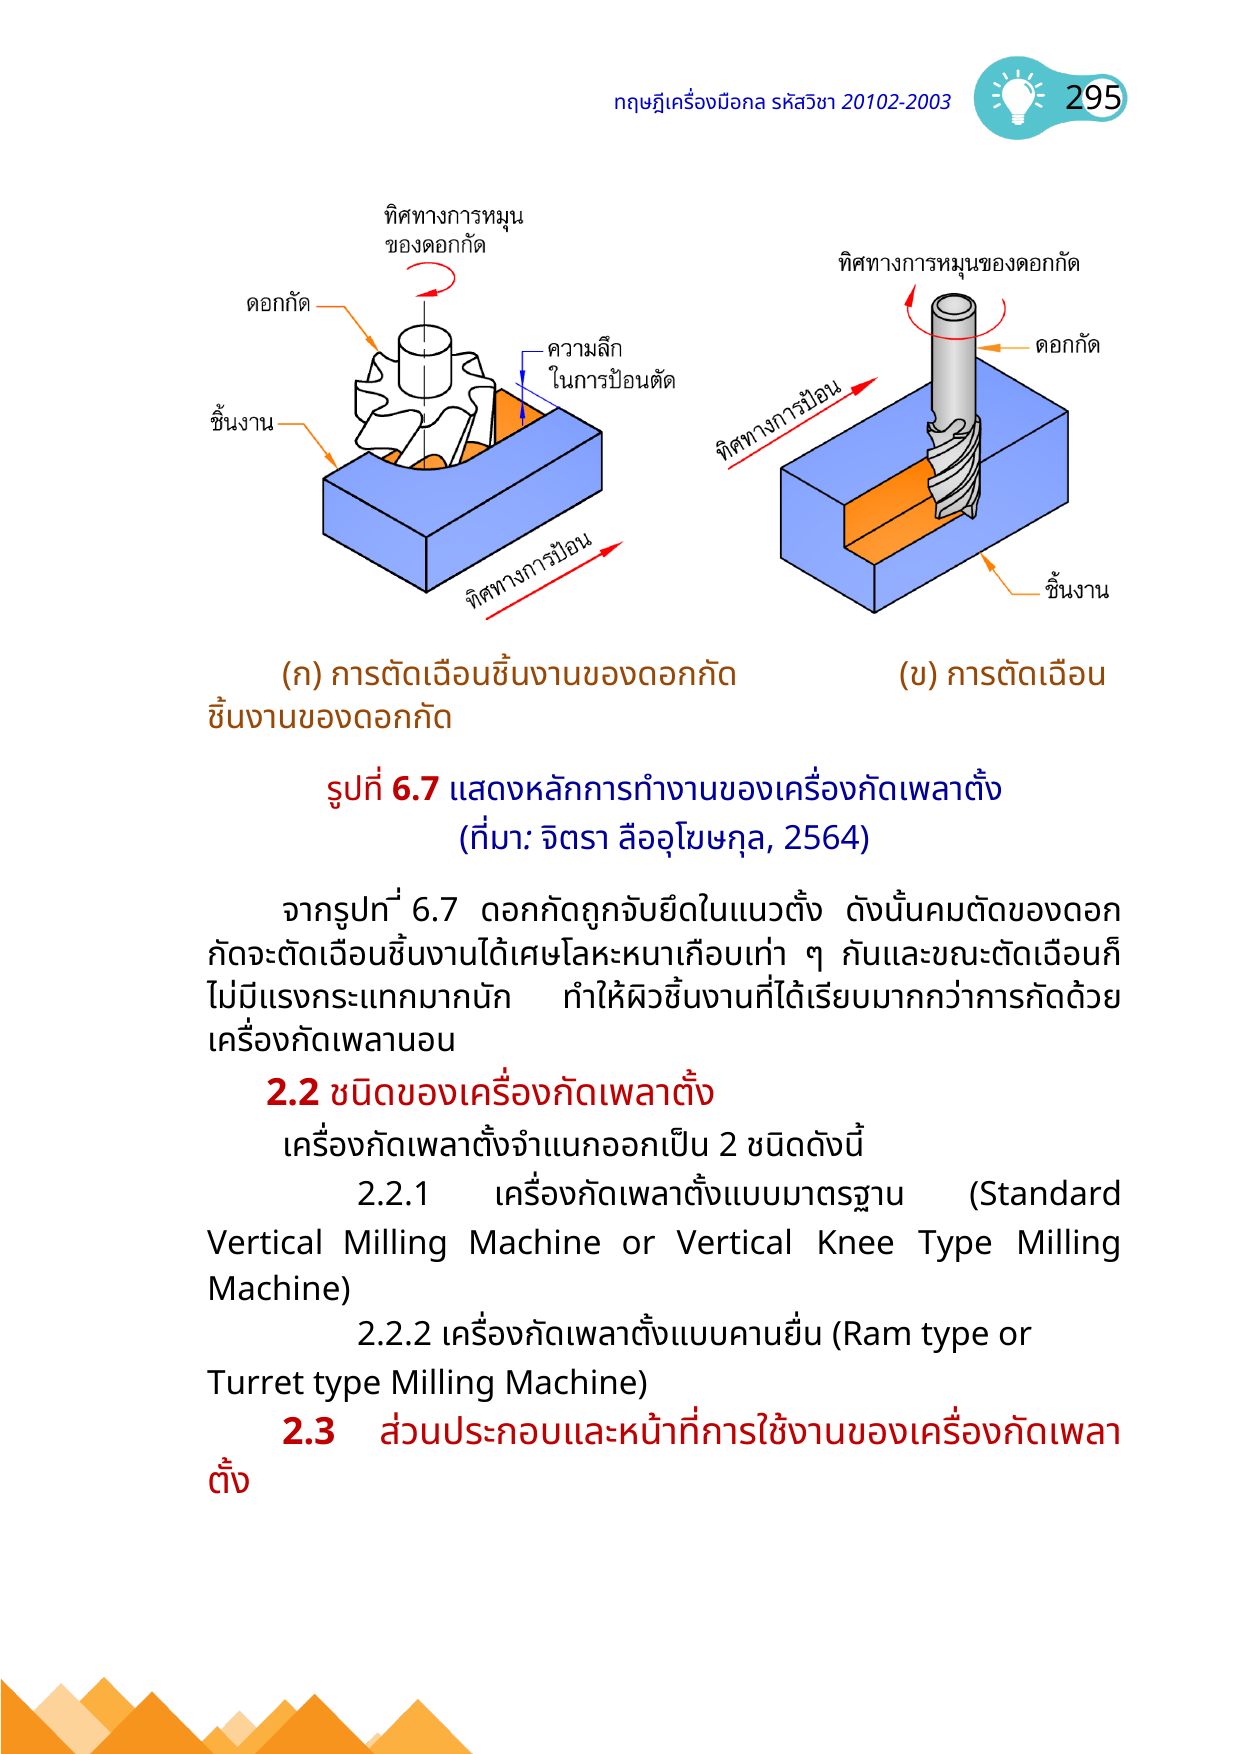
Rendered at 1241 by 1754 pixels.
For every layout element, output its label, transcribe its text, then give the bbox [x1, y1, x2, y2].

text เครื่องกัดเพลาตั้งจำแนกออกเป็น 2 ชนิดดังนี้ [207, 1121, 1122, 1170]
picture [710, 237, 1119, 627]
picture [227, 23, 1164, 146]
picture [210, 200, 679, 627]
text 2.3 ส่วนประกอบและหน้าที่การใช้งานของเครื่องกัดเพลาตั้ง [207, 1404, 1122, 1509]
text (ก) การตัดเฉือนชิ้นงานของดอกกัด (ข) การตัดเฉือนชิ้นงานของดอกกัด [207, 649, 1122, 742]
text จากรูปที่ 6.7 ดอกกัดถูกจับยึดในแนวตั้ง ดังนั้นคมตัดของดอกกัดจะตัดเฉือนชิ้นงานได้เศษโลหะหนาเกือบเท่า ๆ กันและขณะตัดเฉือนก็ไม่มีแรงกระแทกมากนัก ทำให้ผิวชิ้นงานที่ได้เรียบมากกว่าการกัดด้วยเครื่องกัดเพลานอน [207, 886, 1122, 1065]
text (ที่มา: จิตรา ลืออุโฆษกุล, 2564) [207, 814, 1122, 863]
text 2.2 ชนิดของเครื่องกัดเพลาตั้ง [207, 1065, 1122, 1121]
text 2.2.2 เครื่องกัดเพลาตั้งแบบคานยื่น (Ram type or Turret type Milling Machine) [207, 1310, 1122, 1404]
text 2.2.1 เครื่องกัดเพลาตั้งแบบมาตรฐาน (Standard Vertical Milling Machine or Vertical Knee Type Milling Machine) [207, 1170, 1122, 1310]
picture [0, 1556, 1239, 1754]
text รูปที่ 6.7 แสดงหลักการทำงานของเครื่องกัดเพลาตั้ง [207, 765, 1122, 814]
